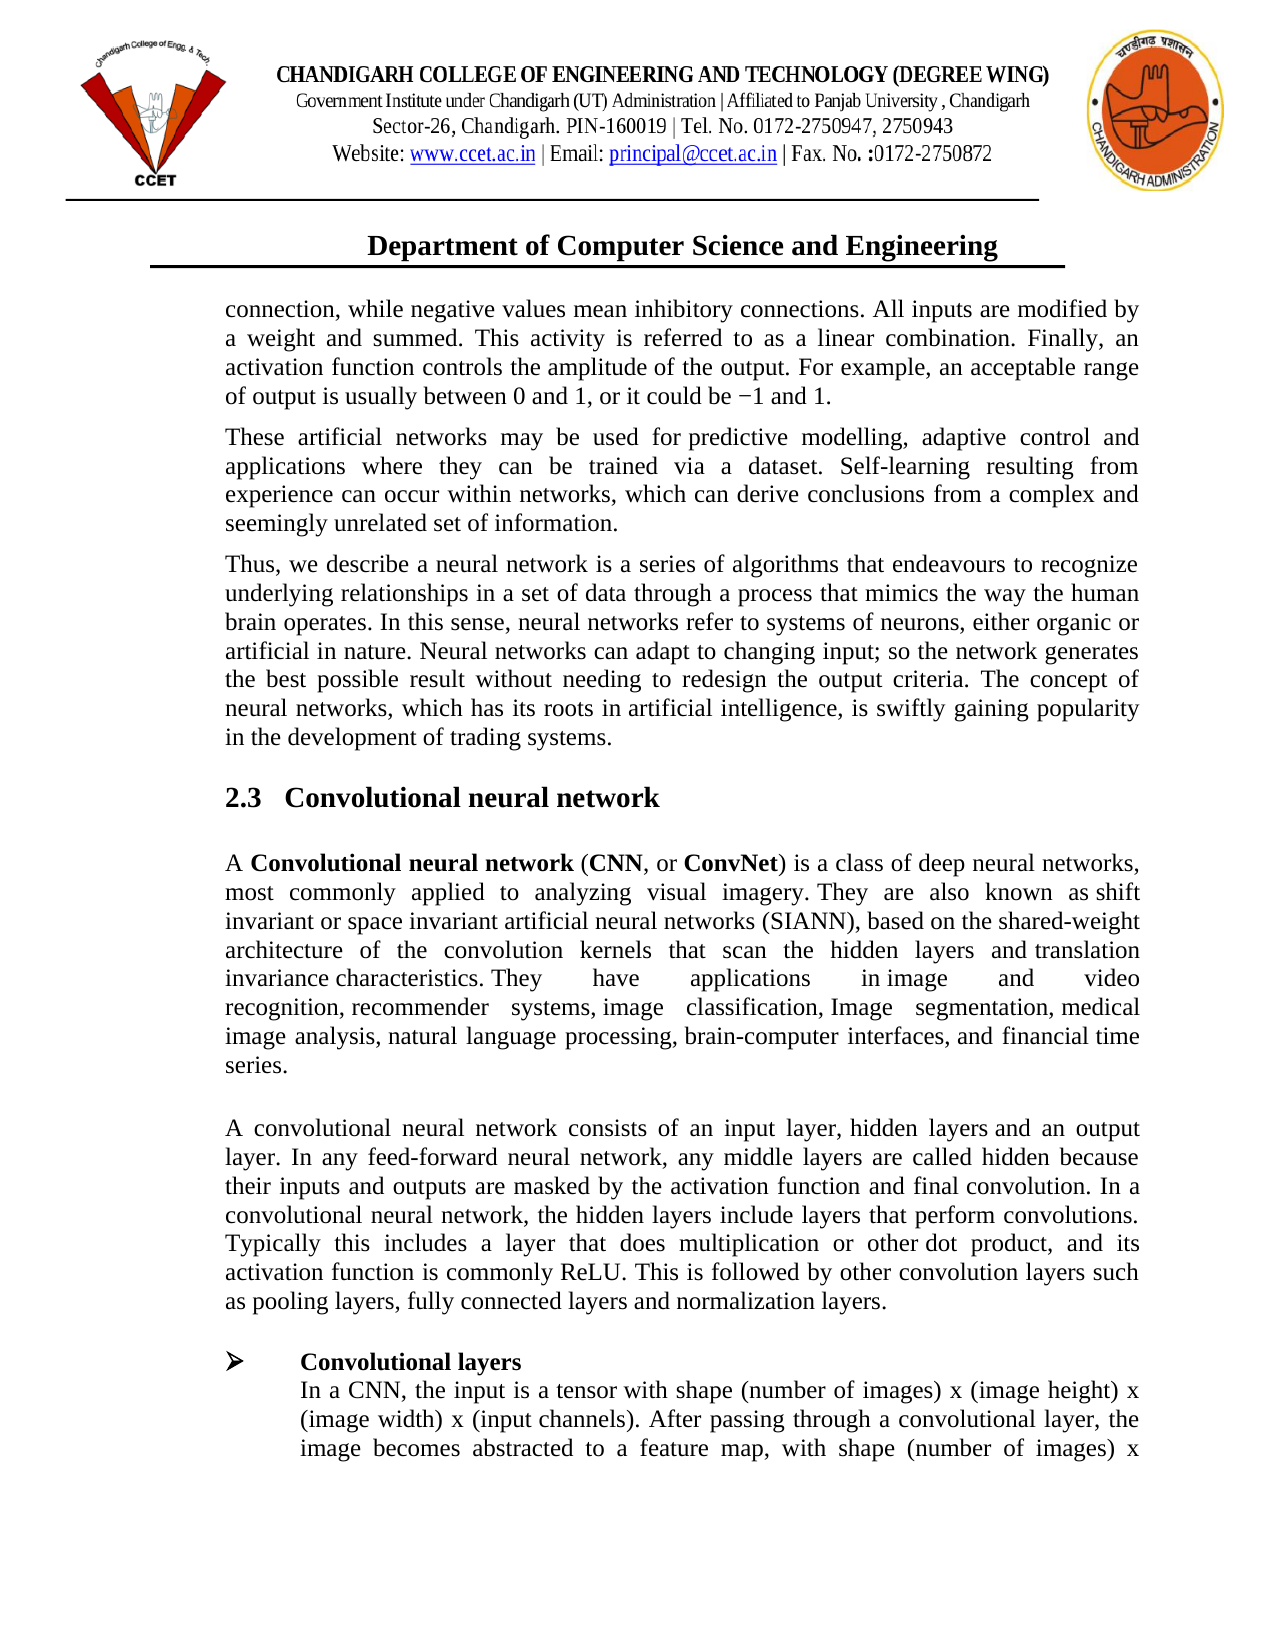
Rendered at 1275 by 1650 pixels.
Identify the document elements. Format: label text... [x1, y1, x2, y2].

text A Convolutional neural network (CNN, or ConvNet) is a class of deep neural networks, most commonly applied to analyzing visual imagery. They are also known as shift invariant or space invariant artificial neural networks (SIANN), based on the shared-weight architecture of the convolution kernels that scan the hidden layers and translation invariance characteristics. They have applications in image and video recognition, recommender systems, image classification, Image segmentation, medical image analysis, natural language processing, brain-computer interfaces, and financial time series. [225, 848, 1140, 1078]
list Convolutional neural network [225, 780, 1140, 813]
text These artificial networks may be used for predictive modelling, adaptive control and applications where they can be trained via a dataset. Self-learning resulting from experience can occur within networks, which can derive conclusions from a complex and seemingly unrelated set of information. [225, 422, 1140, 537]
text A convolutional neural network consists of an input layer, hidden layers and an output layer. In any feed-forward neural network, any middle layers are called hidden because their inputs and outputs are masked by the activation function and final convolution. In a convolutional neural network, the hidden layers include layers that perform convolutions. Typically this includes a layer that does multiplication or other dot product, and its activation function is commonly ReLU. This is followed by other convolution layers such as pooling layers, fully connected layers and normalization layers. [225, 1113, 1140, 1315]
text Thus, we describe a neural network is a series of algorithms that endeavours to recognize underlying relationships in a set of data through a process that mimics the way the human brain operates. In this sense, neural networks refer to systems of neurons, either organic or artificial in nature. Neural networks can adapt to changing input; so the network generates the best possible result without needing to redesign the output criteria. The concept of neural networks, which has its roots in artificial intelligence, is swiftly gaining popularity in the development of trading systems. [225, 549, 1140, 751]
list Convolutional layers [225, 1347, 1140, 1375]
picture [65, 28, 1243, 196]
